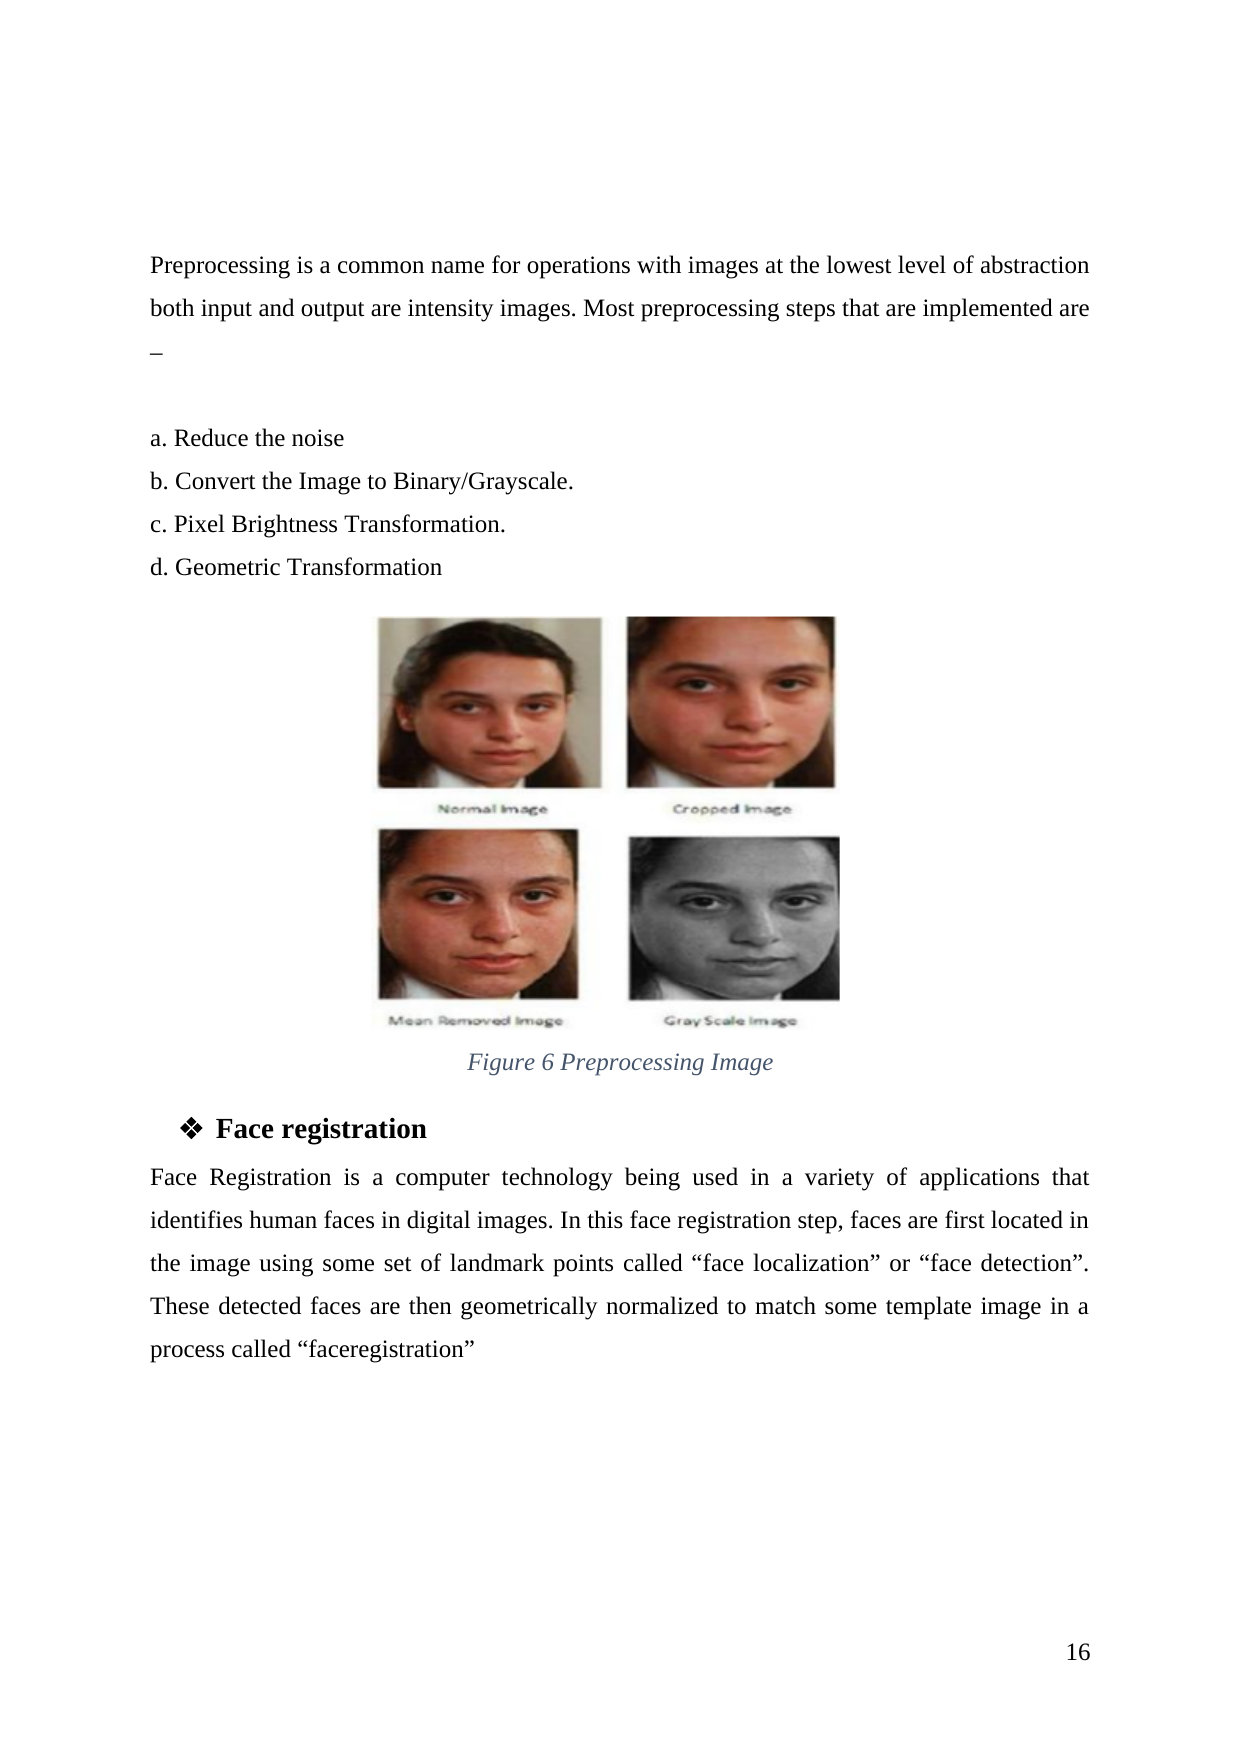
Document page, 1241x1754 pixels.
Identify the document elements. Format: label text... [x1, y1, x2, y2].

text Figure 6 Preprocessing Image [150, 1047, 1090, 1076]
text c. Pixel Brightness Transformation. [150, 509, 1090, 538]
list Face registration [178, 1111, 1090, 1145]
text d. Geometric Transformation [150, 552, 1090, 581]
text Preprocessing is a common name for operations with images at the lowest level of abstraction both input and output are intensity images. Most preprocessing steps that are implemented are – [150, 250, 1090, 365]
text b. Convert the Image to Binary/Grayscale. [150, 466, 1090, 495]
text a. Reduce the noise [150, 423, 1090, 452]
text Face Registration is a computer technology being used in a variety of applications that identifies human faces in digital images. In this face registration step, faces are first located in the image using some set of landmark points called “face localization” or “face detection”. These detected faces are then geometrically normalized to match some template image in a process called “faceregistration” [150, 1162, 1090, 1363]
picture [364, 595, 876, 1033]
